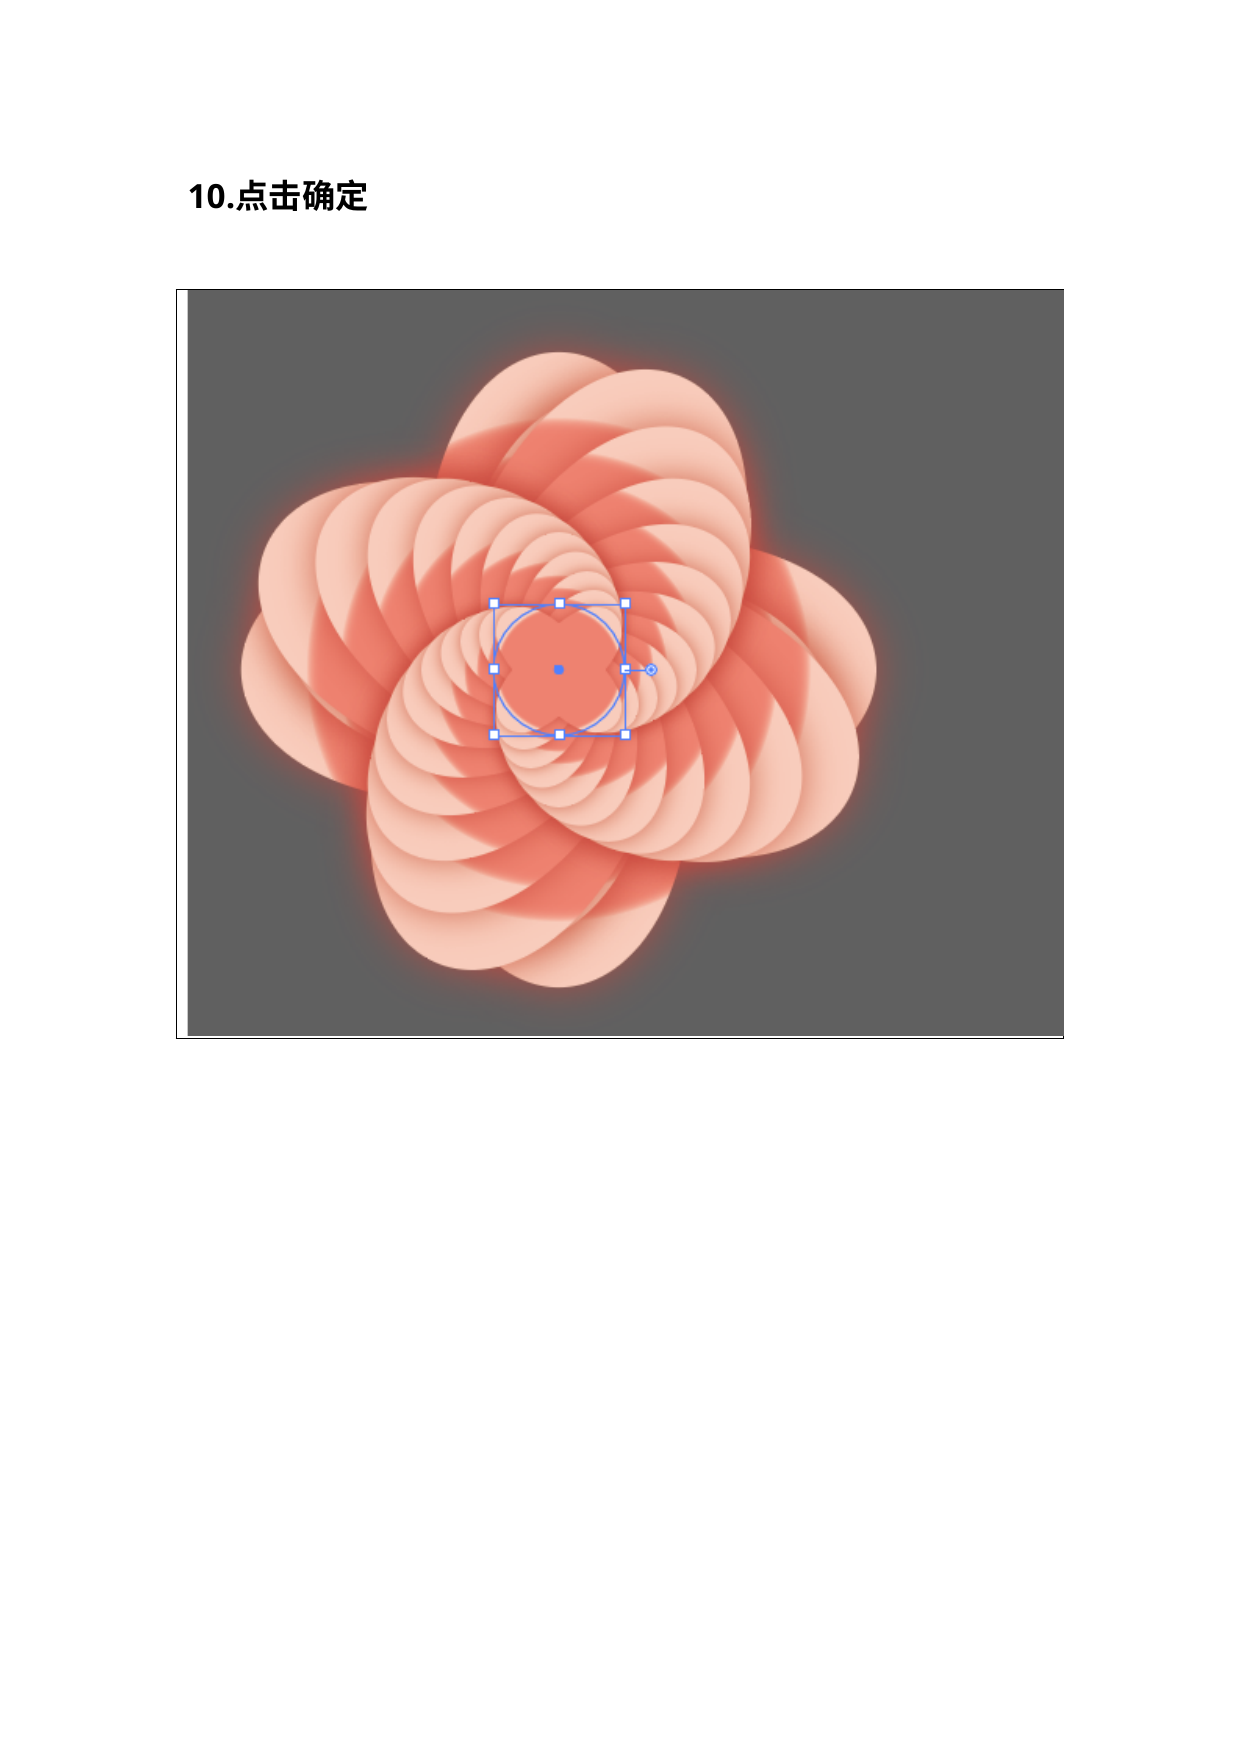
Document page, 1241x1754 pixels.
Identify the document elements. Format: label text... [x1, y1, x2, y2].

picture [187, 290, 1064, 1036]
subtitle 10.点击确定 [187, 162, 1053, 227]
table_header [177, 290, 1063, 1038]
